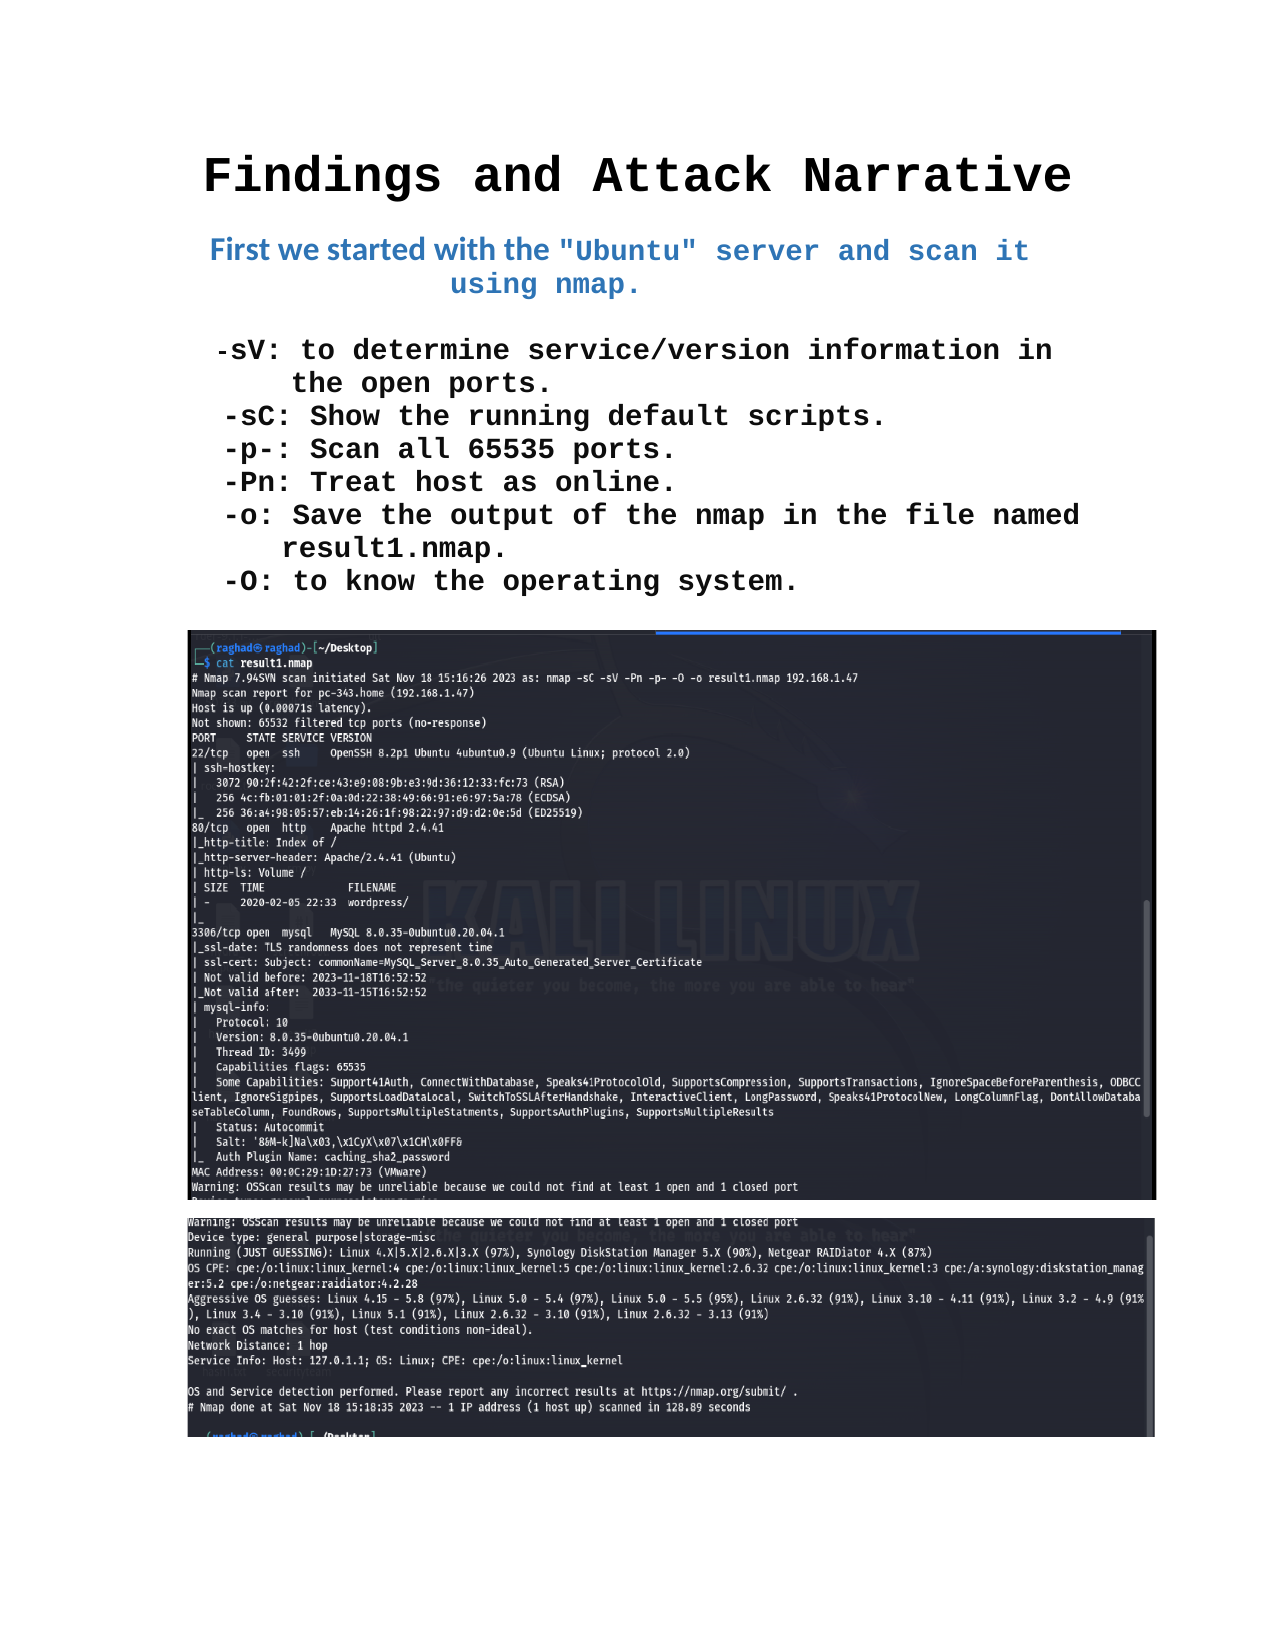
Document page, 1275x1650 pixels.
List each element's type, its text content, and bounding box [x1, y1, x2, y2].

text -o: Save the output of the nmap in the file named result1.nmap. [187, 500, 1087, 566]
text -sC: Show the running default scripts. [187, 401, 1087, 434]
text -Pn: Treat host as online. [187, 467, 1087, 500]
text -sV: to determine service/version information in the open ports. [187, 335, 1087, 401]
text First we started with the "Ubuntu" server and scan it using nmap. [187, 228, 1087, 302]
text Findings and Attack Narrative [187, 150, 1087, 207]
text -O: to know the operating system. [187, 566, 1087, 599]
text -p-: Scan all 65535 ports. [187, 434, 1087, 467]
picture [187, 630, 1157, 1200]
picture [187, 1218, 1155, 1437]
